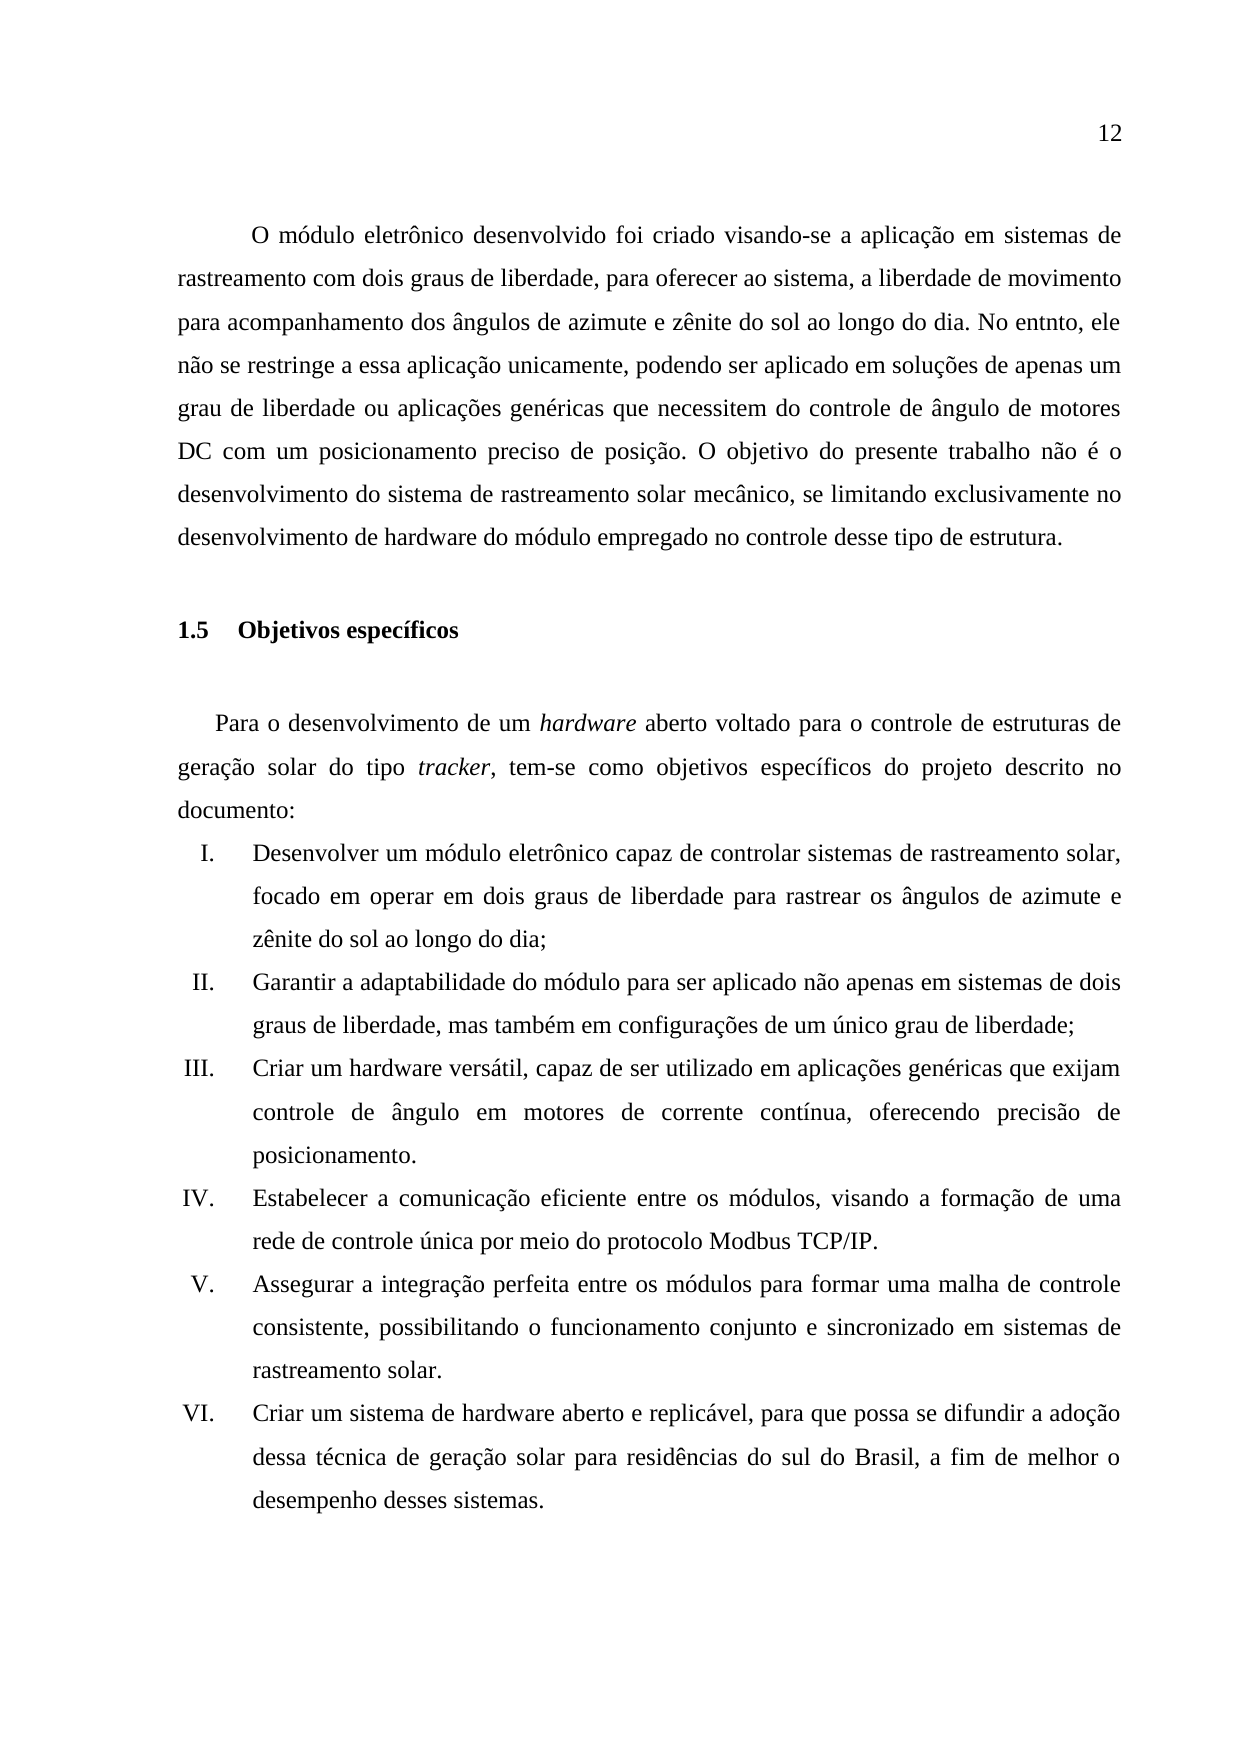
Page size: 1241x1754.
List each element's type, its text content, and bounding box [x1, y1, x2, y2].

text O módulo eletrônico desenvolvido foi criado visando-se a aplicação em sistemas de rastreamento com dois graus de liberdade, para oferecer ao sistema, a liberdade de movimento para acompanhamento dos ângulos de azimute e zênite do sol ao longo do dia. No entnto, ele não se restringe a essa aplicação unicamente, podendo ser aplicado em soluções de apenas um grau de liberdade ou aplicações genéricas que necessitem do controle de ângulo de motores DC com um posicionamento preciso de posição. O objetivo do presente trabalho não é o desenvolvimento do sistema de rastreamento solar mecânico, se limitando exclusivamente no desenvolvimento de hardware do módulo empregado no controle desse tipo de estrutura. [177, 177, 1122, 551]
list Criar um sistema de hardware aberto e replicável, para que possa se difundir a adoção dessa técnica de geração solar para residências do sul do Brasil, a fim de melhor o desempenho desses sistemas. [215, 1398, 1122, 1513]
list Desenvolver um módulo eletrônico capaz de controlar sistemas de rastreamento solar, focado em operar em dois graus de liberdade para rastrear os ângulos de azimute e zênite do sol ao longo do dia; [215, 838, 1122, 953]
list Criar um hardware versátil, capaz de ser utilizado em aplicações genéricas que exijam controle de ângulo em motores de corrente contínua, oferecendo precisão de posicionamento. [215, 1053, 1122, 1168]
list Garantir a adaptabilidade do módulo para ser aplicado não apenas em sistemas de dois graus de liberdade, mas também em configurações de um único grau de liberdade; [215, 967, 1122, 1039]
subtitle Objetivos específicos [177, 615, 1122, 644]
text Para o desenvolvimento de um hardware aberto voltado para o controle de estruturas de geração solar do tipo tracker, tem-se como objetivos específicos do projeto descrito no documento: [177, 708, 1122, 823]
list Estabelecer a comunicação eficiente entre os módulos, visando a formação de uma rede de controle única por meio do protocolo Modbus TCP/IP. [215, 1183, 1122, 1255]
list Assegurar a integração perfeita entre os módulos para formar uma malha de controle consistente, possibilitando o funcionamento conjunto e sincronizado em sistemas de rastreamento solar. [215, 1269, 1122, 1384]
